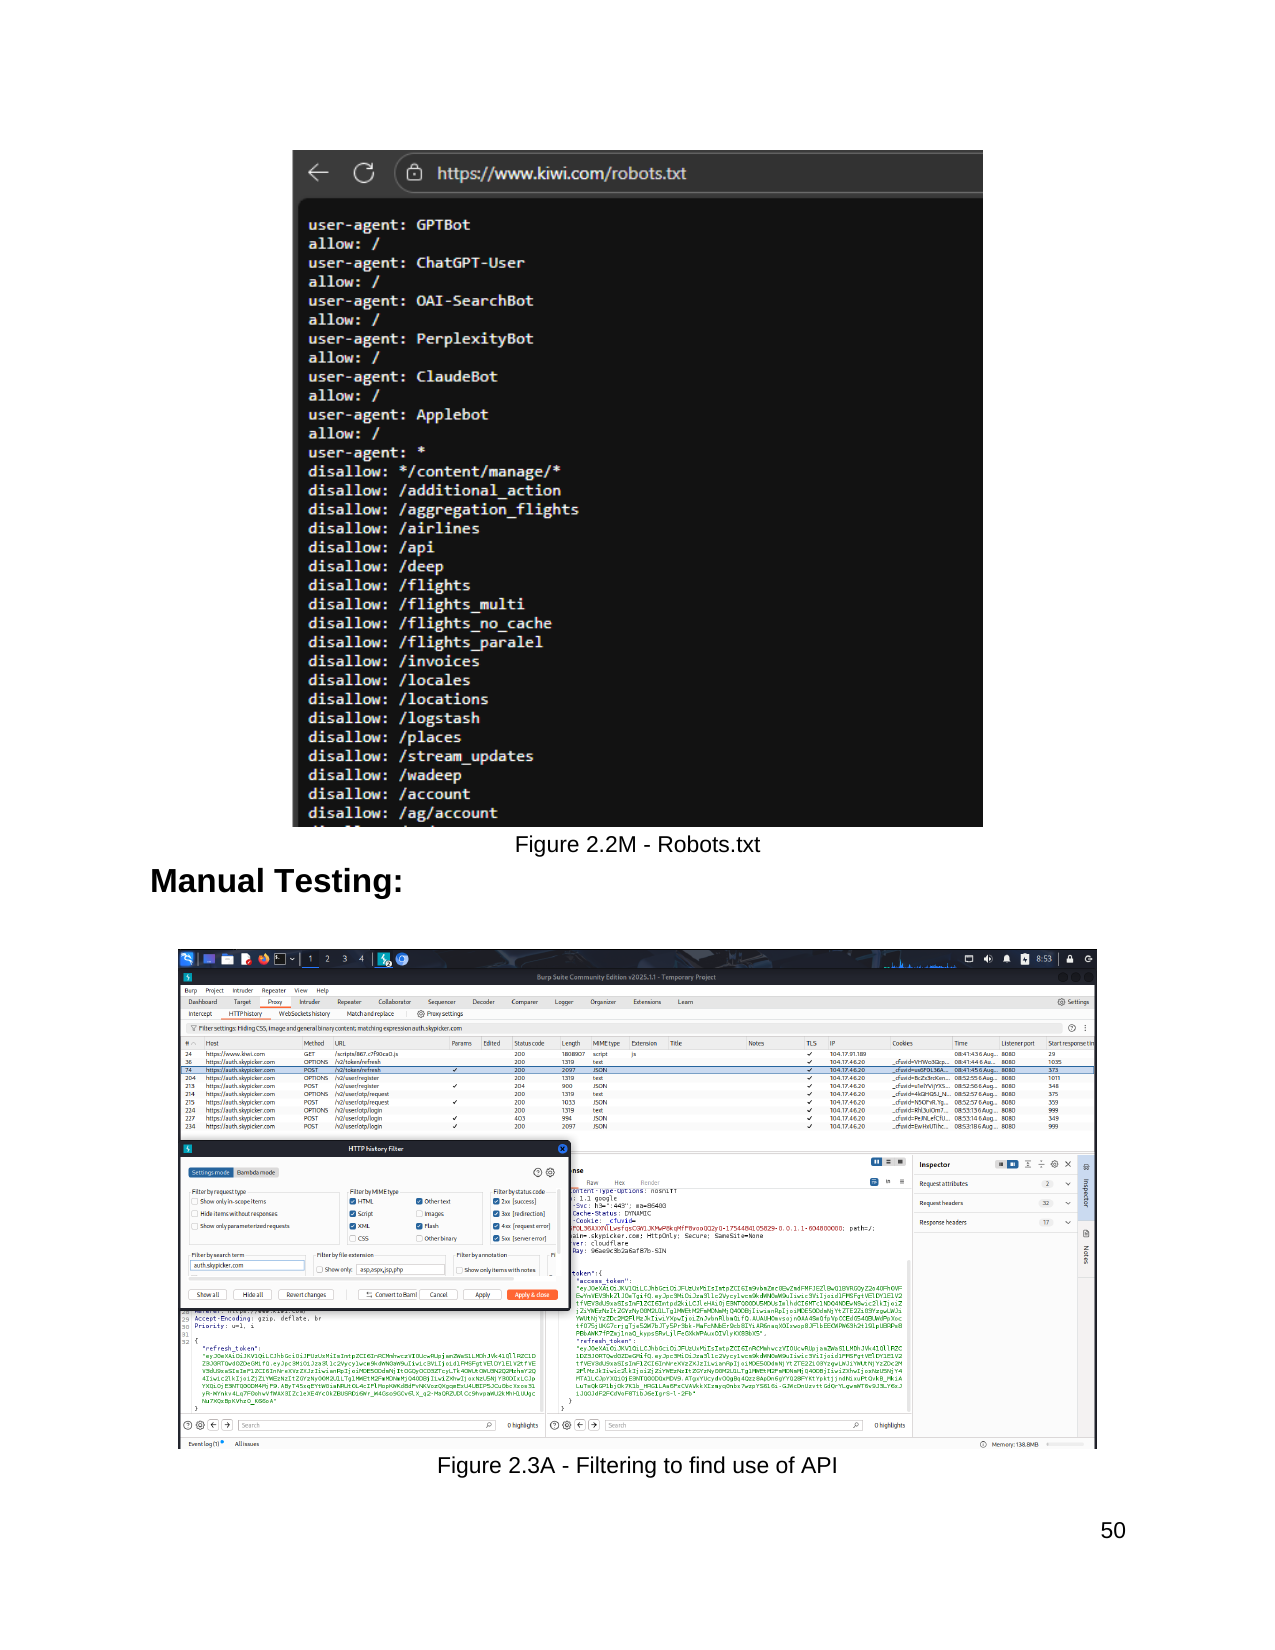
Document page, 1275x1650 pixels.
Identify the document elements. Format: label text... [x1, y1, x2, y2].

text Figure 2.3A - Filtering to find use of API [150, 949, 1125, 1479]
text Figure 2.2M - Robots.txt [150, 831, 1125, 857]
text Manual Testing: [150, 861, 1125, 899]
